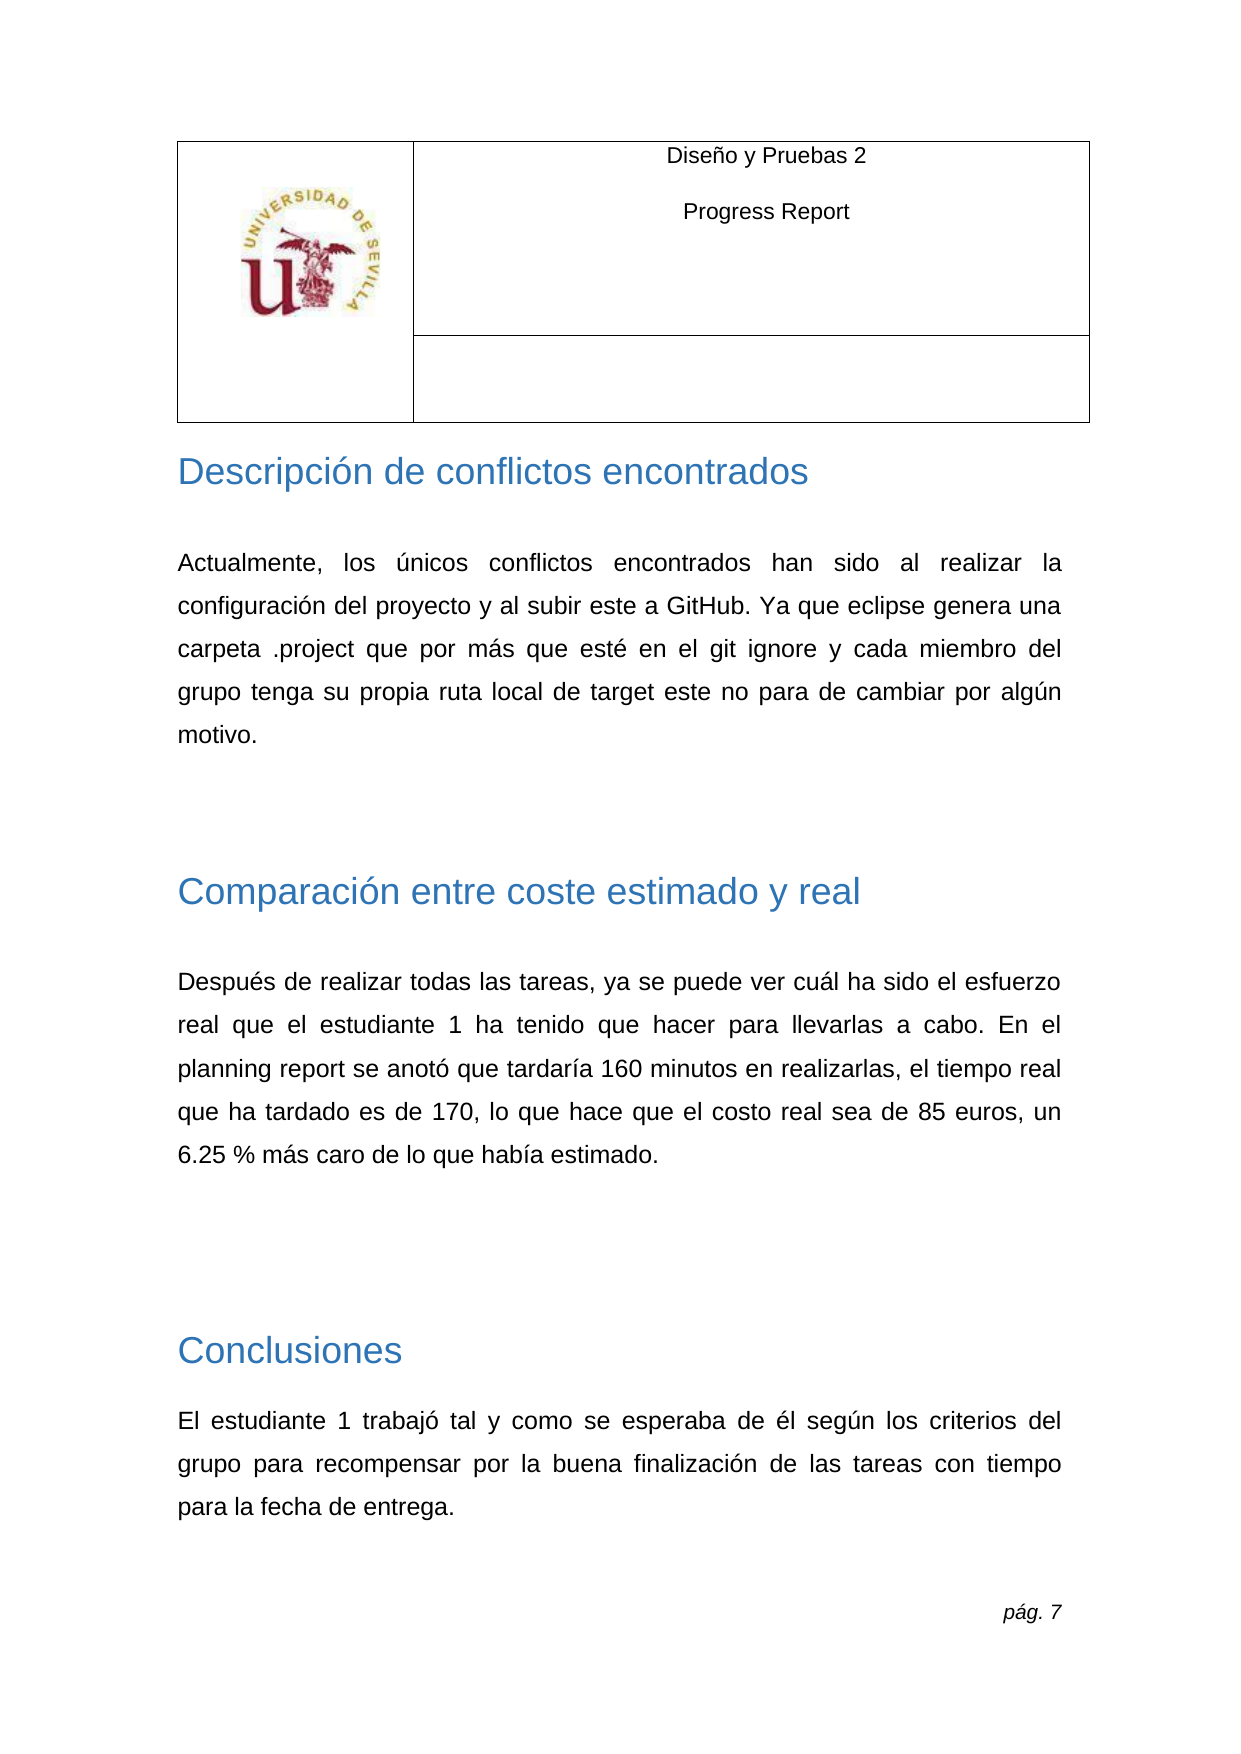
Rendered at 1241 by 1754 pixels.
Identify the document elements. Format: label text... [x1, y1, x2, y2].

subtitle Comparación entre coste estimado y real [177, 869, 1063, 912]
text Después de realizar todas las tareas, ya se puede ver cuál ha sido el esfuerzo real que el estudiante 1 ha tenido que hacer para llevarlas a cabo. En el planning report se anotó que tardaría 160 minutos en realizarlas, el tiempo real que ha tardado es de 170, lo que hace que el costo real sea de 85 euros, un 6.25 % más caro de lo que había estimado. [177, 967, 1063, 1168]
subtitle Descripción de conflictos encontrados [177, 449, 1063, 493]
text El estudiante 1 trabajó tal y como se esperaba de él según los criterios del grupo para recompensar por la buena finalización de las tareas con tiempo para la fecha de entrega. [177, 1406, 1063, 1521]
picture [240, 187, 381, 317]
subtitle Conclusiones [177, 1328, 1063, 1372]
text Actualmente, los únicos conflictos encontrados han sido al realizar la configuración del proyecto y al subir este a GitHub. Ya que eclipse genera una carpeta .project que por más que esté en el git ignore y cada miembro del grupo tenga su propia ruta local de target este no para de cambiar por algún motivo. [177, 547, 1063, 749]
